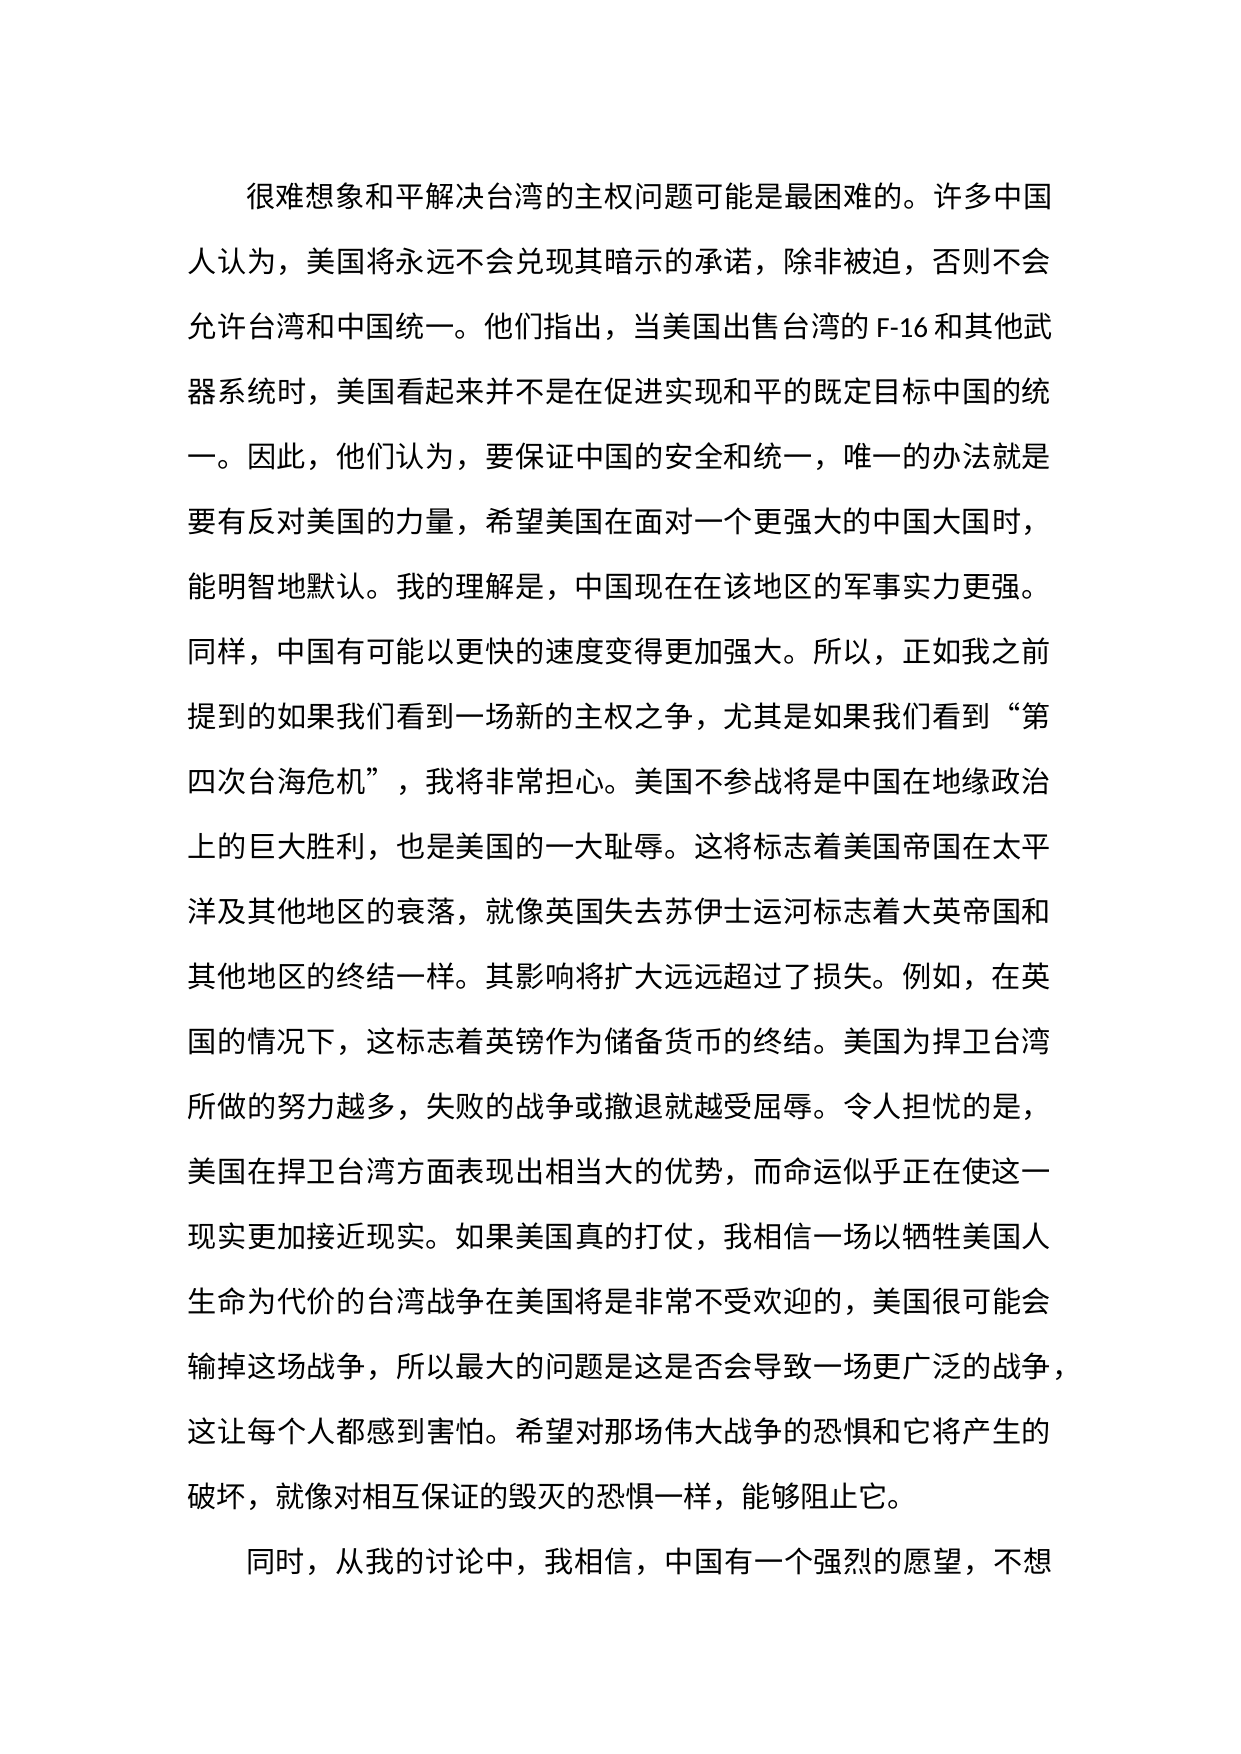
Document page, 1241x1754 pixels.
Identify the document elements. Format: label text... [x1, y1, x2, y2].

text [187, 1527, 1053, 1592]
text 很难想象和平解决台湾的主权问题可能是最困难的。许多中国人认为，美国将永远不会兑现其暗示的承诺，除非被迫，否则不会允许台湾和中国统一。他们指出，当美国出售台湾的F-16和其他武器系统时，美国看起来并不是在促进实现和平的既定目标中国的统一。因此，他们认为，要保证中国的安全和统一，唯一的办法就是要有反对美国的力量，希望美国在面对一个更强大的中国大国时，能明智地默认。我的理解是，中国现在在该地区的军事实力更强。同样，中国有可能以更快的速度变得更加强大。所以，正如我之前提到的如果我们看到一场新的主权之争，尤其是如果我们看到“第四次台海危机”，我将非常担心。美国不参战将是中国在地缘政治上的巨大胜利，也是美国的一大耻辱。这将标志着美国帝国在太平洋及其他地区的衰落，就像英国失去苏伊士运河标志着大英帝国和其他地区的终结一样。其影响将扩大远远超过了损失。例如，在英国的情况下，这标志着英镑作为储备货币的终结。美国为捍卫台湾所做的努力越多，失败的战争或撤退就越受屈辱。令人担忧的是，美国在捍卫台湾方面表现出相当大的优势，而命运似乎正在使这一现实更加接近现实。如果美国真的打仗，我相信一场以牺牲美国人生命为代价的台湾战争在美国将是非常不受欢迎的，美国很可能会输掉这场战争，所以最大的问题是这是否会导致一场更广泛的战争，这让每个人都感到害怕。希望对那场伟大战争的恐惧和它将产生的破坏，就像对相互保证的毁灭的恐惧一样，能够阻止它。 [187, 162, 1053, 1527]
